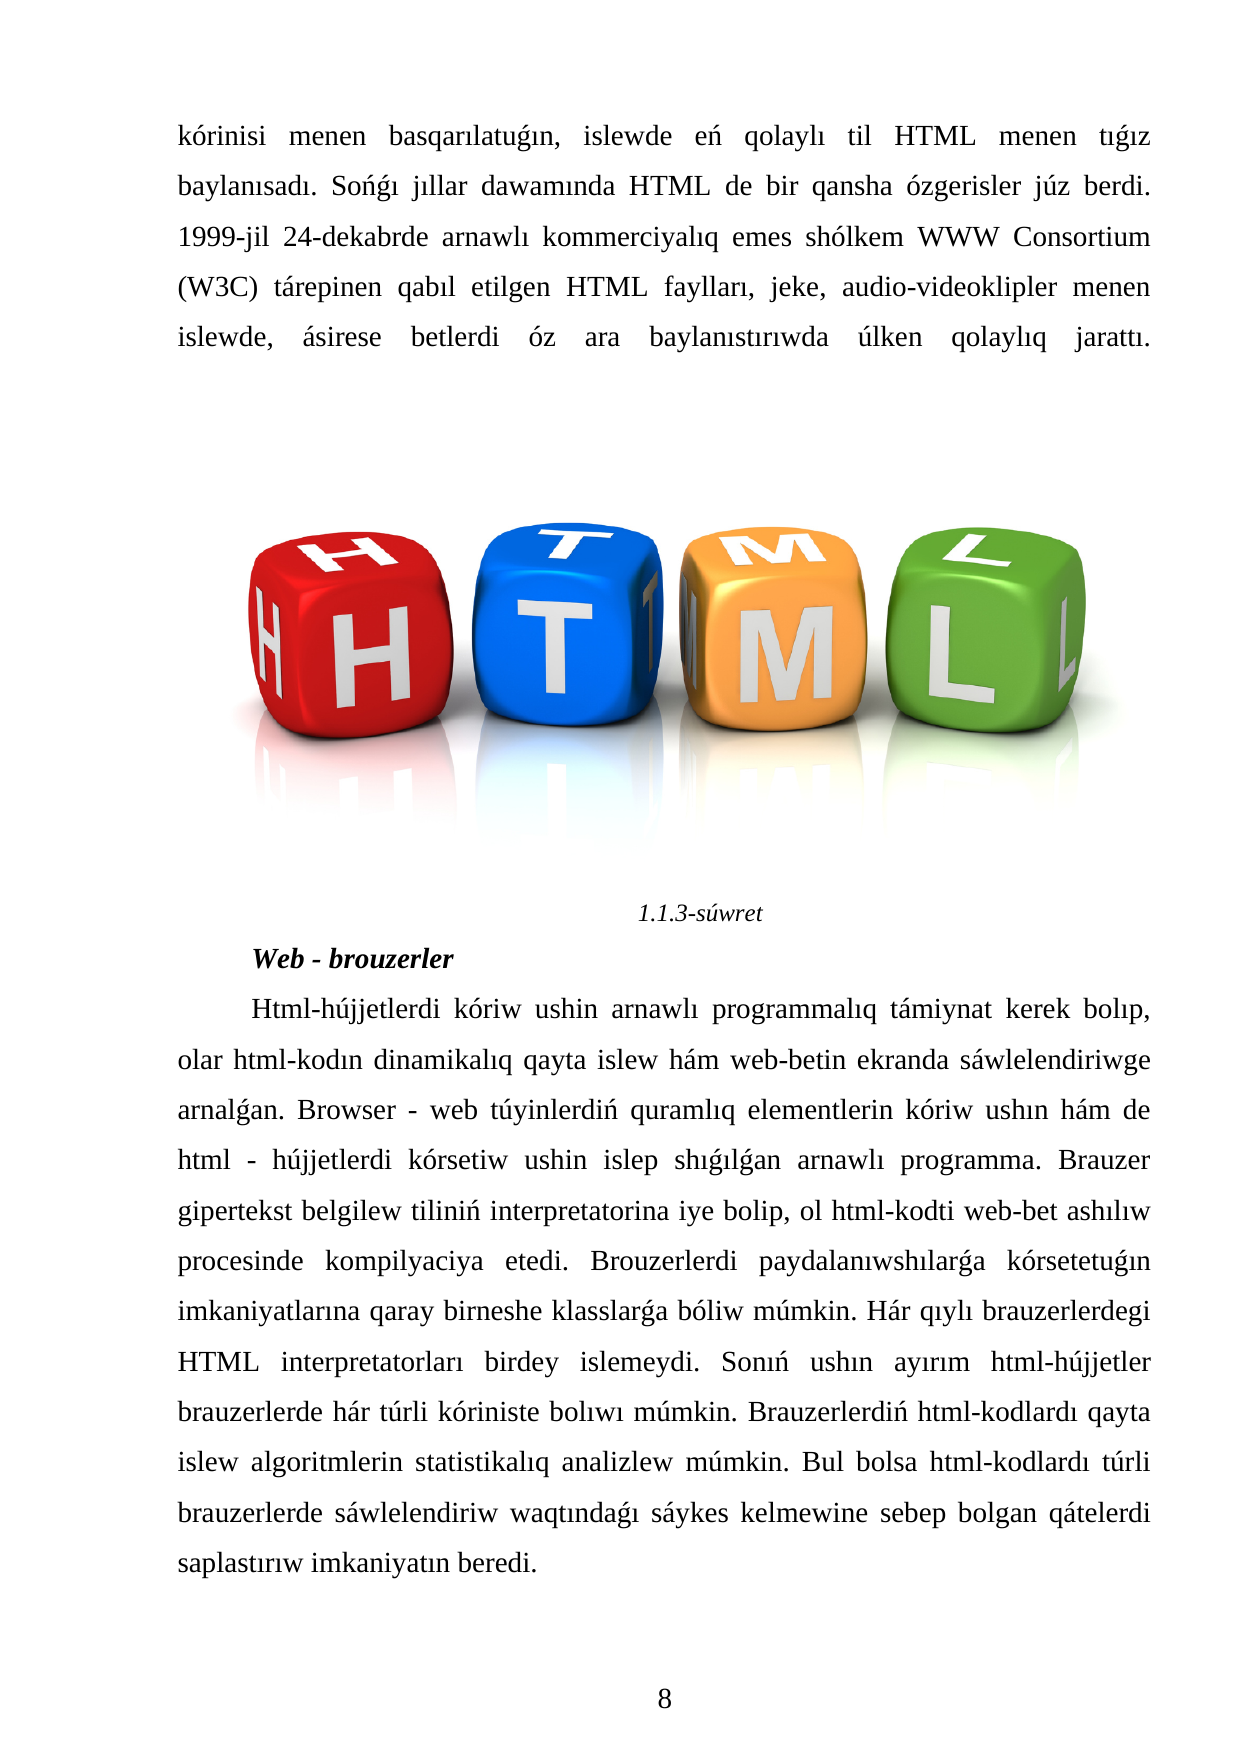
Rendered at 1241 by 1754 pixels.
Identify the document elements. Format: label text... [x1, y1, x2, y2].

text Web - brouzerler [177, 941, 1152, 975]
text 1.1.3-súwret [177, 898, 1152, 927]
text Html-hújjetlerdi kóriw ushin arnawlı programmalıq támiynat kerek bolıp, olar html-kodın dinamikalıq qayta islew hám web-betin ekranda sáwlelendiriwge arnalǵan. Browser - web túyinlerdiń quramlıq elementlerin kóriw ushın hám de html - hújjetlerdi kórsetiw ushin islep shıǵılǵan arnawlı programma. Brauzer gipertekst belgilew tiliniń interpretatorina iye bolip, ol html-kodti web-bet ashılıw procesinde kompilyaciya etedi. Brouzerlerdi paydalanıwshılarǵa kórsetetuǵın imkaniyatlarına qaray birneshe klasslarǵa bóliw múmkin. Hár qıylı brauzerlerdegi HTML interpretatorları birdey islemeydi. Sonıń ushın ayırım html-hújjetler brauzerlerde hár túrli kóriniste bolıwı múmkin. Brauzerlerdiń html-kodlardı qayta islew algoritmlerin statistikalıq analizlew múmkin. Bul bolsa html-kodlardı túrli brauzerlerde sáwlelendiriw waqtındaǵı sáykes kelmewine sebep bolgan qátelerdi saplastırıw imkaniyatın beredi. [177, 992, 1152, 1578]
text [177, 118, 1152, 369]
picture [177, 369, 1152, 882]
